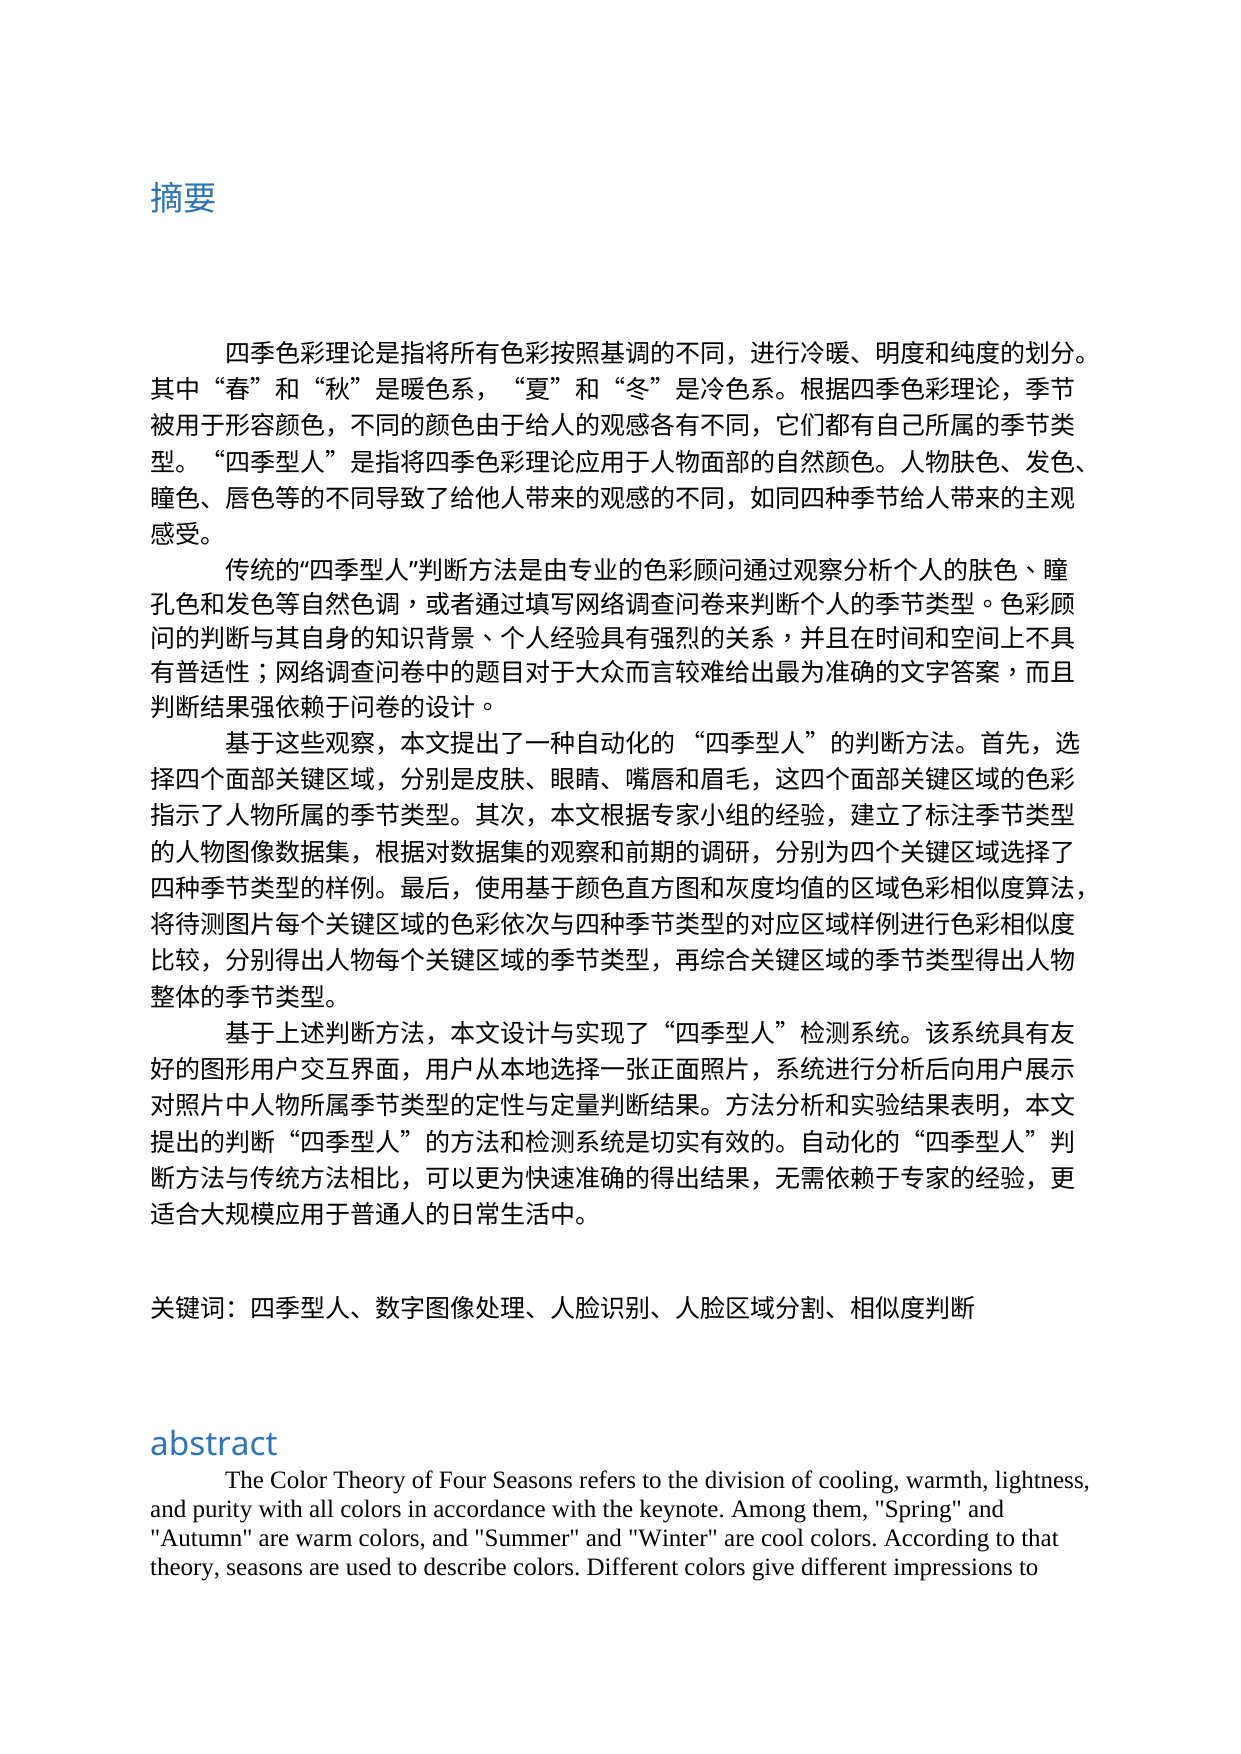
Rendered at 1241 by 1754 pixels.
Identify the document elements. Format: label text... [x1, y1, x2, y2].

subtitle 四季色彩理论是指将所有色彩按照基调的不同，进行冷暖、明度和纯度的划分。其中“春”和“秋”是暖色系，“夏”和“冬”是冷色系。根据四季色彩理论，季节被用于形容颜色，不同的颜色由于给人的观感各有不同，它们都有自己所属的季节类型。“四季型人”是指将四季色彩理论应用于人物面部的自然颜色。人物肤色、发色、瞳色、唇色等的不同导致了给他人带来的观感的不同，如同四种季节给人带来的主观感受。 [150, 333, 1090, 551]
text 基于上述判断方法，本文设计与实现了“四季型人”检测系统。该系统具有友好的图形用户交互界面，用户从本地选择一张正面照片，系统进行分析后向用户展示对照片中人物所属季节类型的定性与定量判断结果。方法分析和实验结果表明，本文提出的判断“四季型人”的方法和检测系统是切实有效的。自动化的“四季型人”判断方法与传统方法相比，可以更为快速准确的得出结果，无需依赖于专家的经验，更适合大规模应用于普通人的日常生活中。 [150, 1013, 1090, 1231]
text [150, 1465, 1090, 1580]
subtitle 摘要 [150, 175, 1090, 220]
text 传统的“四季型人”判断方法是由专业的色彩顾问通过观察分析个人的肤色、瞳孔色和发色等自然色调，或者通过填写网络调查问卷来判断个人的季节类型。色彩顾问的判断与其自身的知识背景、个人经验具有强烈的关系，并且在时间和空间上不具有普适性；网络调查问卷中的题目对于大众而言较难给出最为准确的文字答案，而且判断结果强依赖于问卷的设计。 [150, 551, 1090, 723]
subtitle abstract [150, 1420, 1090, 1465]
text 基于这些观察，本文提出了一种自动化的 “四季型人”的判断方法。首先，选择四个面部关键区域，分别是皮肤、眼睛、嘴唇和眉毛，这四个面部关键区域的色彩指示了人物所属的季节类型。其次，本文根据专家小组的经验，建立了标注季节类型的人物图像数据集，根据对数据集的观察和前期的调研，分别为四个关键区域选择了四种季节类型的样例。最后，使用基于颜色直方图和灰度均值的区域色彩相似度算法，将待测图片每个关键区域的色彩依次与四种季节类型的对应区域样例进行色彩相似度比较，分别得出人物每个关键区域的季节类型，再综合关键区域的季节类型得出人物整体的季节类型。 [150, 723, 1090, 1013]
text 关键词：四季型人、数字图像处理、人脸识别、人脸区域分割、相似度判断 [150, 1288, 1090, 1324]
